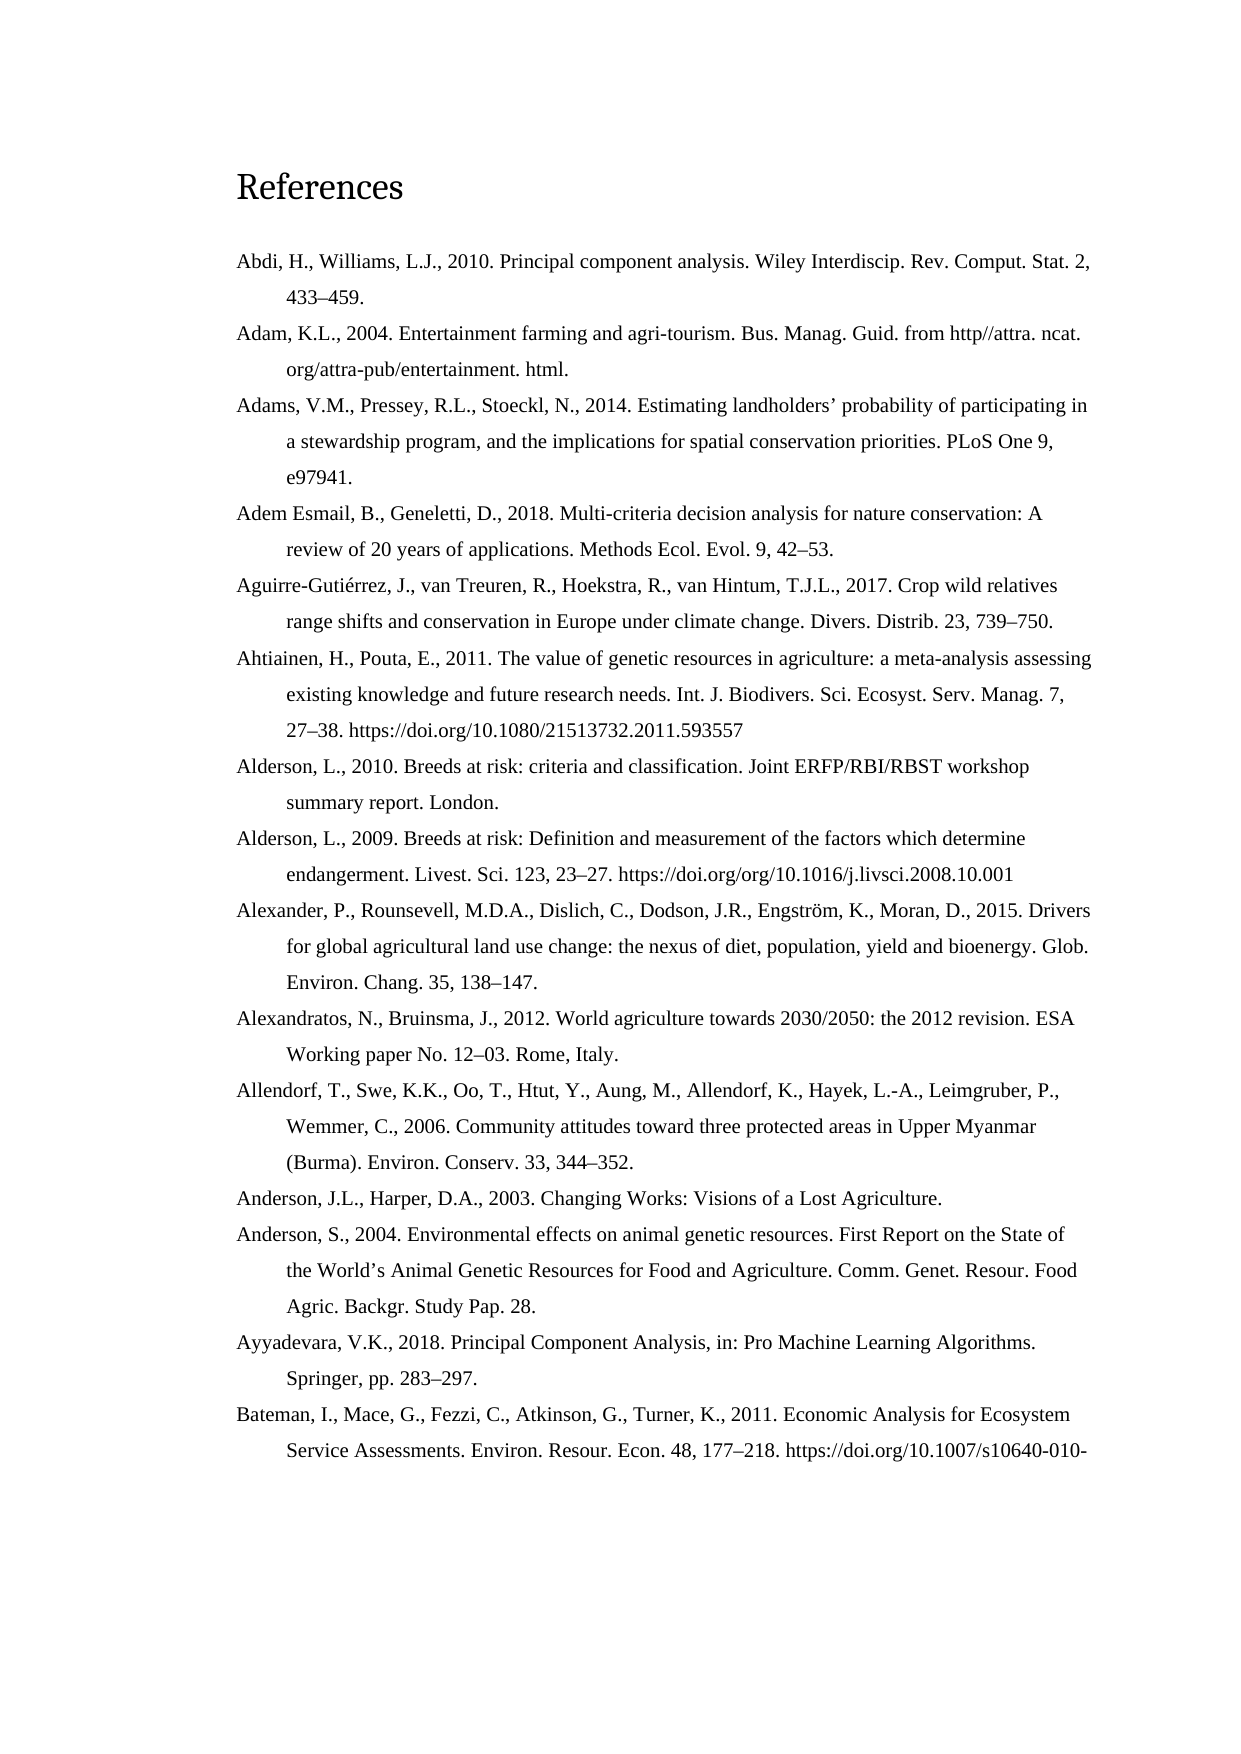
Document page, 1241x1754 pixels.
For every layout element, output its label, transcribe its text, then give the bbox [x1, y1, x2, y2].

text Alderson, L., 2009. Breeds at risk: Definition and measurement of the factors which determine endangerment. Livest. Sci. 123, 23–27. https://doi.org/org/10.1016/j.livsci.2008.10.001 [236, 826, 1092, 886]
text Adams, V.M., Pressey, R.L., Stoeckl, N., 2014. Estimating landholders’ probability of participating in a stewardship program, and the implications for spatial conservation priorities. PLoS One 9, e97941. [236, 393, 1092, 489]
text Alexandratos, N., Bruinsma, J., 2012. World agriculture towards 2030/2050: the 2012 revision. ESA Working paper No. 12–03. Rome, Italy. [236, 1006, 1092, 1066]
text Allendorf, T., Swe, K.K., Oo, T., Htut, Y., Aung, M., Allendorf, K., Hayek, L.-A., Leimgruber, P., Wemmer, C., 2006. Community attitudes toward three protected areas in Upper Myanmar (Burma). Environ. Conserv. 33, 344–352. [236, 1078, 1092, 1174]
text Alexander, P., Rounsevell, M.D.A., Dislich, C., Dodson, J.R., Engström, K., Moran, D., 2015. Drivers for global agricultural land use change: the nexus of diet, population, yield and bioenergy. Glob. Environ. Chang. 35, 138–147. [236, 898, 1092, 994]
text Anderson, S., 2004. Environmental effects on animal genetic resources. First Report on the State of the World’s Animal Genetic Resources for Food and Agriculture. Comm. Genet. Resour. Food Agric. Backgr. Study Pap. 28. [236, 1222, 1092, 1318]
text Ahtiainen, H., Pouta, E., 2011. The value of genetic resources in agriculture: a meta-analysis assessing existing knowledge and future research needs. Int. J. Biodivers. Sci. Ecosyst. Serv. Manag. 7, 27–38. https://doi.org/10.1080/21513732.2011.593557 [236, 645, 1092, 742]
text Aguirre‐Gutiérrez, J., van Treuren, R., Hoekstra, R., van Hintum, T.J.L., 2017. Crop wild relatives range shifts and conservation in Europe under climate change. Divers. Distrib. 23, 739–750. [236, 573, 1092, 633]
text Adam, K.L., 2004. Entertainment farming and agri-tourism. Bus. Manag. Guid. from http//attra. ncat. org/attra-pub/entertainment. html. [236, 321, 1092, 381]
text Alderson, L., 2010. Breeds at risk: criteria and classification. Joint ERFP/RBI/RBST workshop summary report. London. [236, 753, 1092, 814]
text Abdi, H., Williams, L.J., 2010. Principal component analysis. Wiley Interdiscip. Rev. Comput. Stat. 2, 433–459. [236, 249, 1092, 309]
text Anderson, J.L., Harper, D.A., 2003. Changing Works: Visions of a Lost Agriculture. [236, 1186, 1092, 1210]
text Ayyadevara, V.K., 2018. Principal Component Analysis, in: Pro Machine Learning Algorithms. Springer, pp. 283–297. [236, 1330, 1092, 1390]
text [236, 1402, 1092, 1462]
text Adem Esmail, B., Geneletti, D., 2018. Multi‐criteria decision analysis for nature conservation: A review of 20 years of applications. Methods Ecol. Evol. 9, 42–53. [236, 501, 1092, 561]
subtitle References [236, 166, 1092, 209]
